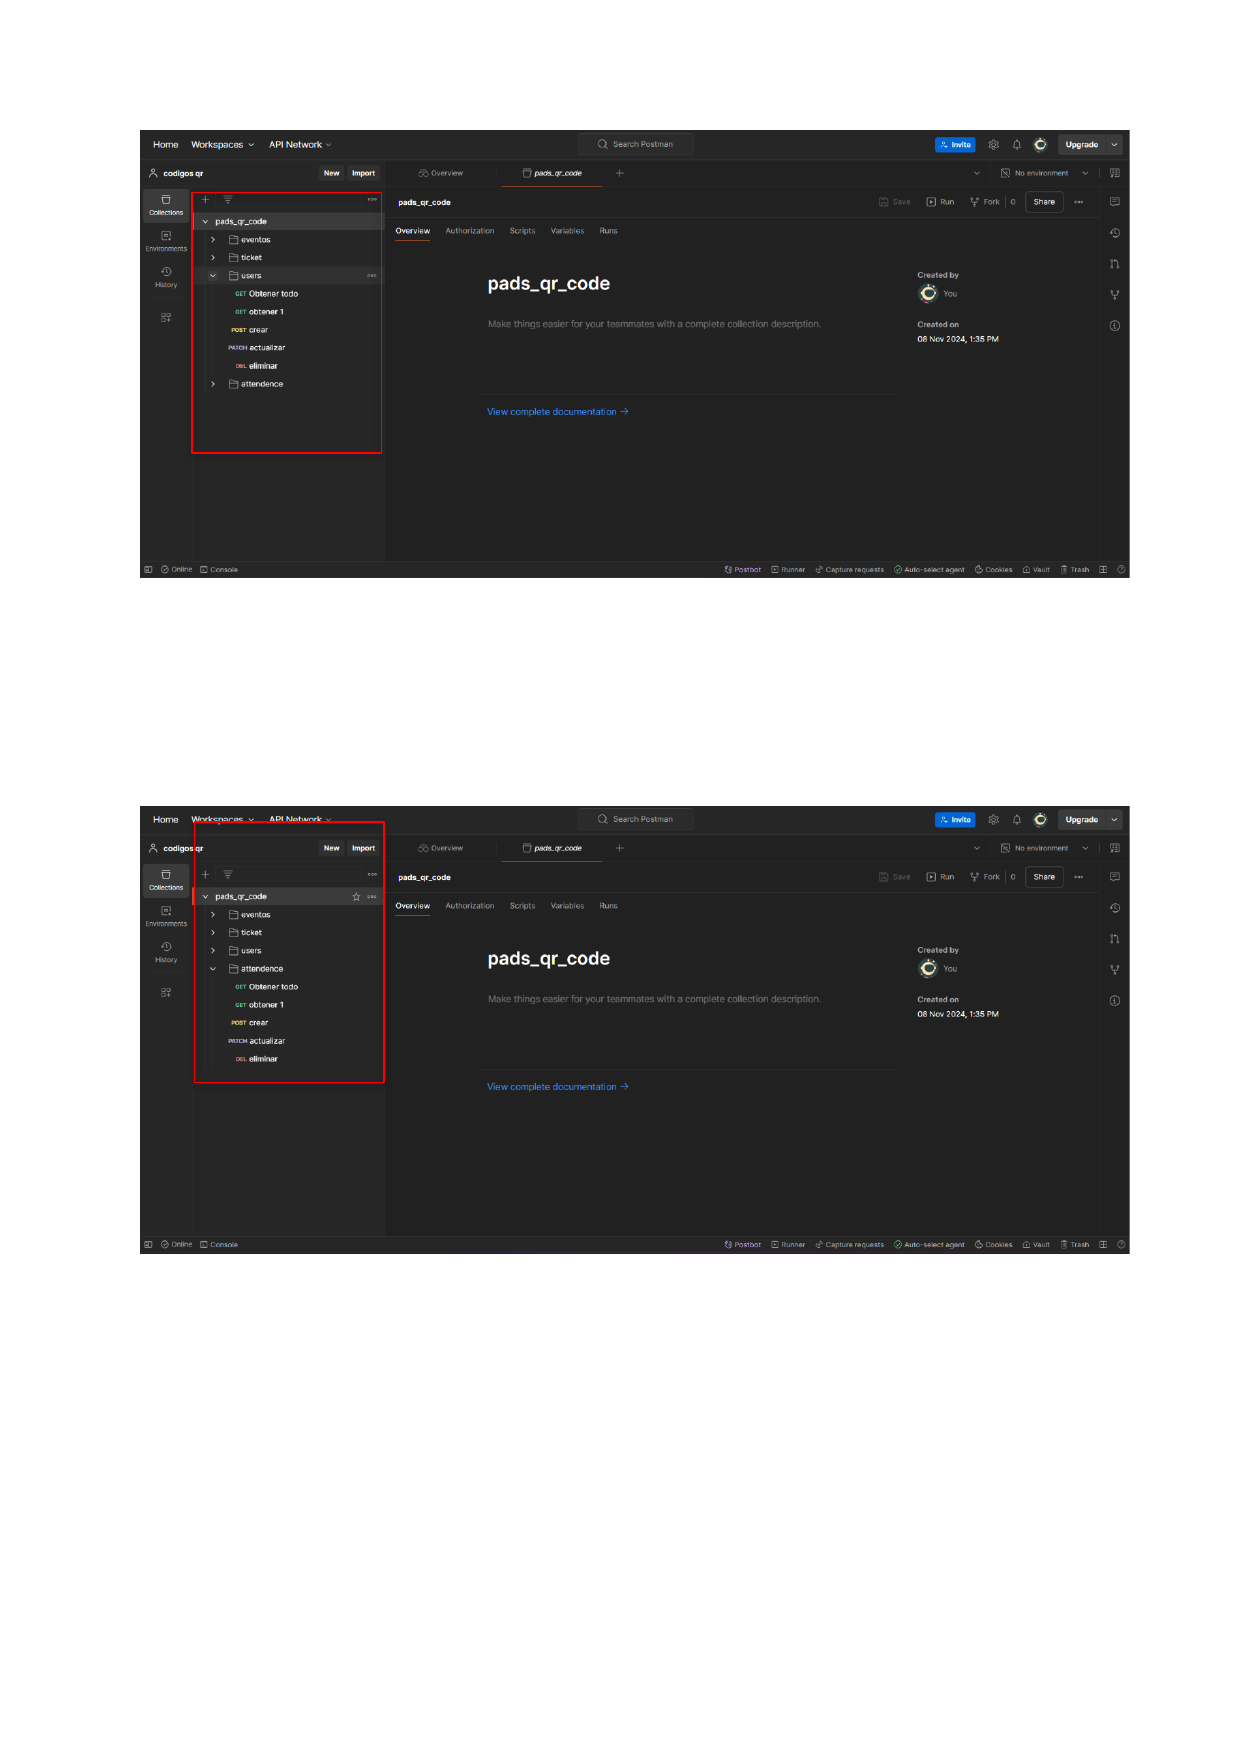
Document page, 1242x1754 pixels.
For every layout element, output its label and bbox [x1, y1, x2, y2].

picture [140, 806, 1130, 1254]
picture [140, 130, 1130, 578]
